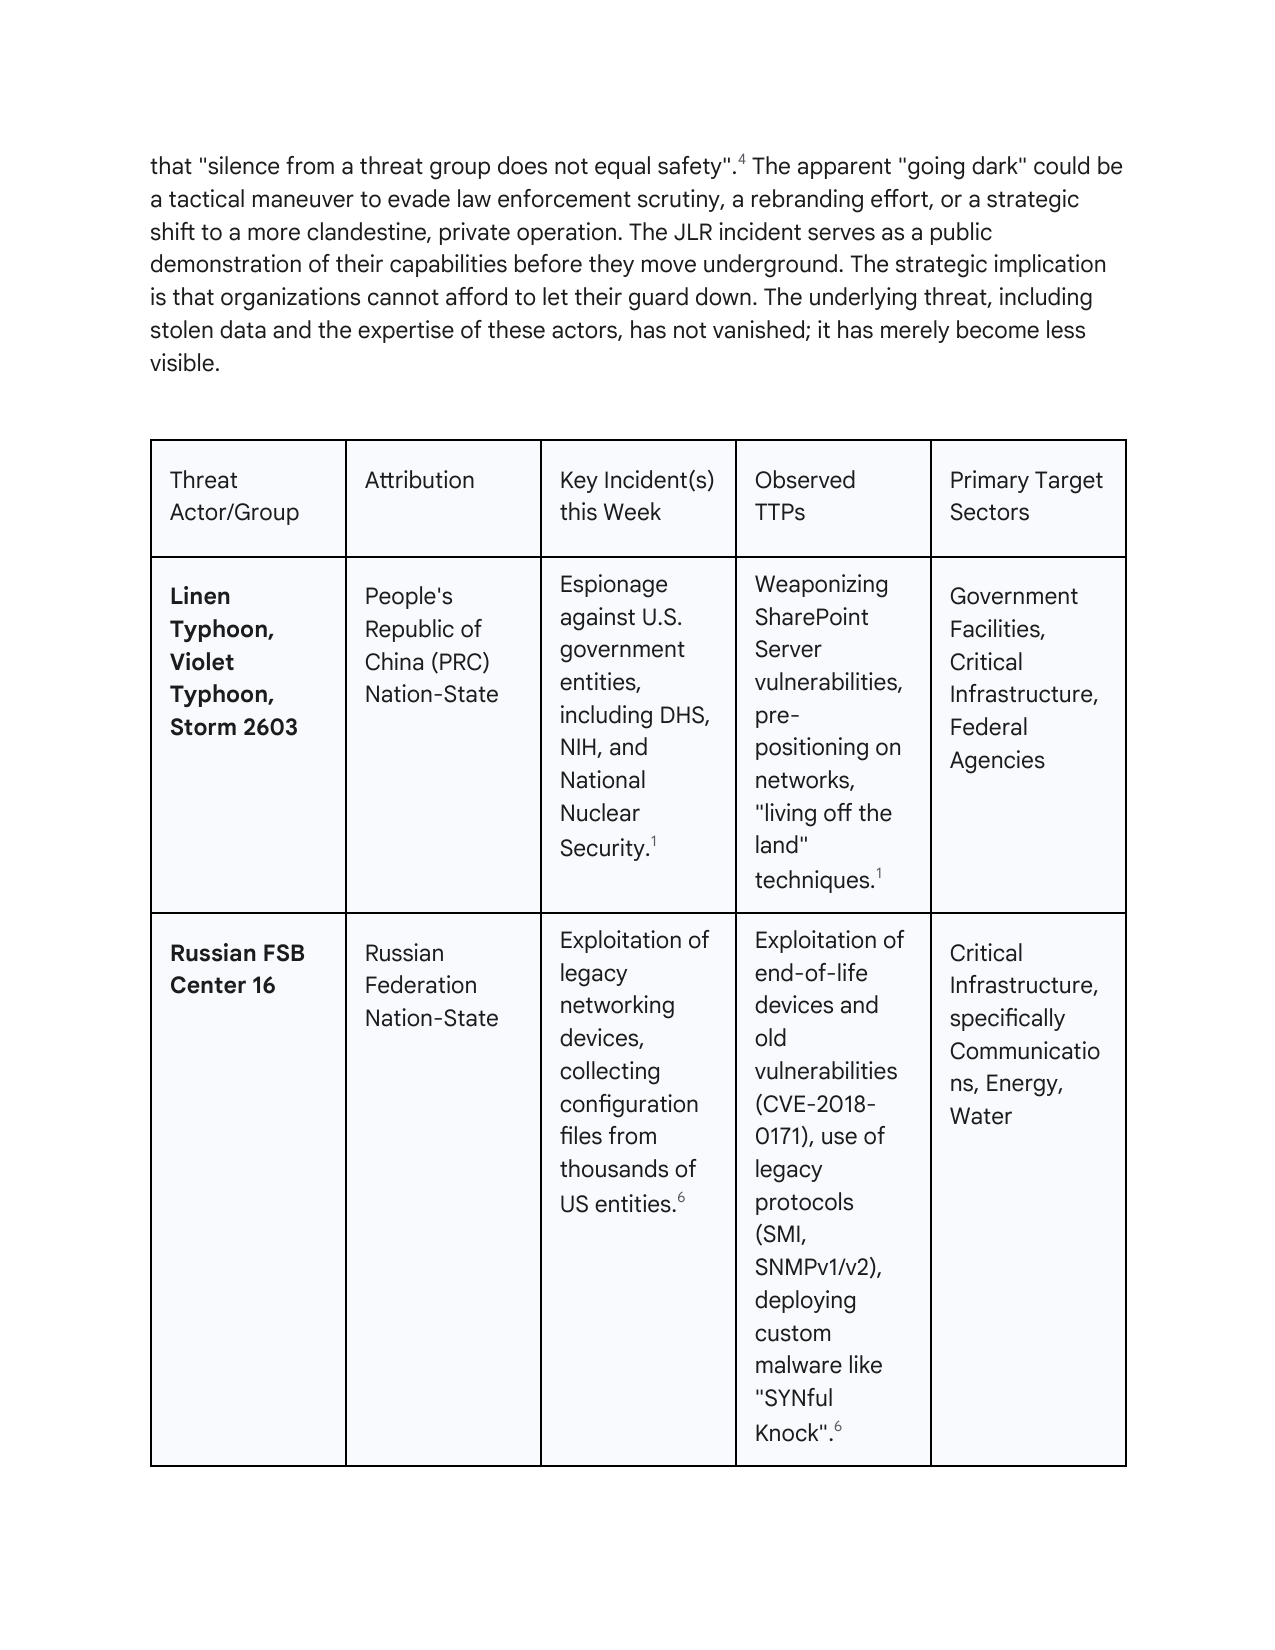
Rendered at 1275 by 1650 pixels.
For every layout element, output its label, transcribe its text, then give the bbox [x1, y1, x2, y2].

table_cell People's Republic of China (PRC) Nation-State [347, 558, 540, 912]
table_cell Russian FSB Center 16 [152, 914, 345, 1465]
table_cell Linen Typhoon, Violet Typhoon, Storm 2603 [152, 558, 345, 912]
table_cell Russian Federation Nation-State [347, 914, 540, 1465]
table_header Observed TTPs [737, 441, 930, 556]
table_cell Exploitation of end-of-life devices and old vulnerabilities (CVE-2018-0171), use of legacy protocols (SMI, SNMPv1/v2), deploying custom malware like "SYNful Knock".6 [737, 914, 930, 1465]
table_header Primary Target Sectors [932, 441, 1125, 556]
table_cell Weaponizing SharePoint Server vulnerabilities, pre-positioning on networks, "living off the land" techniques.1 [737, 558, 930, 912]
table_header Threat Actor/Group [152, 441, 345, 556]
table_cell Espionage against U.S. government entities, including DHS, NIH, and National Nuclear Security.1 [542, 558, 735, 912]
table_header Attribution [347, 441, 540, 556]
table_header Key Incident(s) this Week [542, 441, 735, 556]
table_cell Exploitation of legacy networking devices, collecting configuration files from thousands of US entities.6 [542, 914, 735, 1465]
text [150, 150, 1125, 378]
table_cell Government Facilities, Critical Infrastructure, Federal Agencies [932, 558, 1125, 912]
table_cell Critical Infrastructure, specifically Communications, Energy, Water [932, 914, 1125, 1465]
